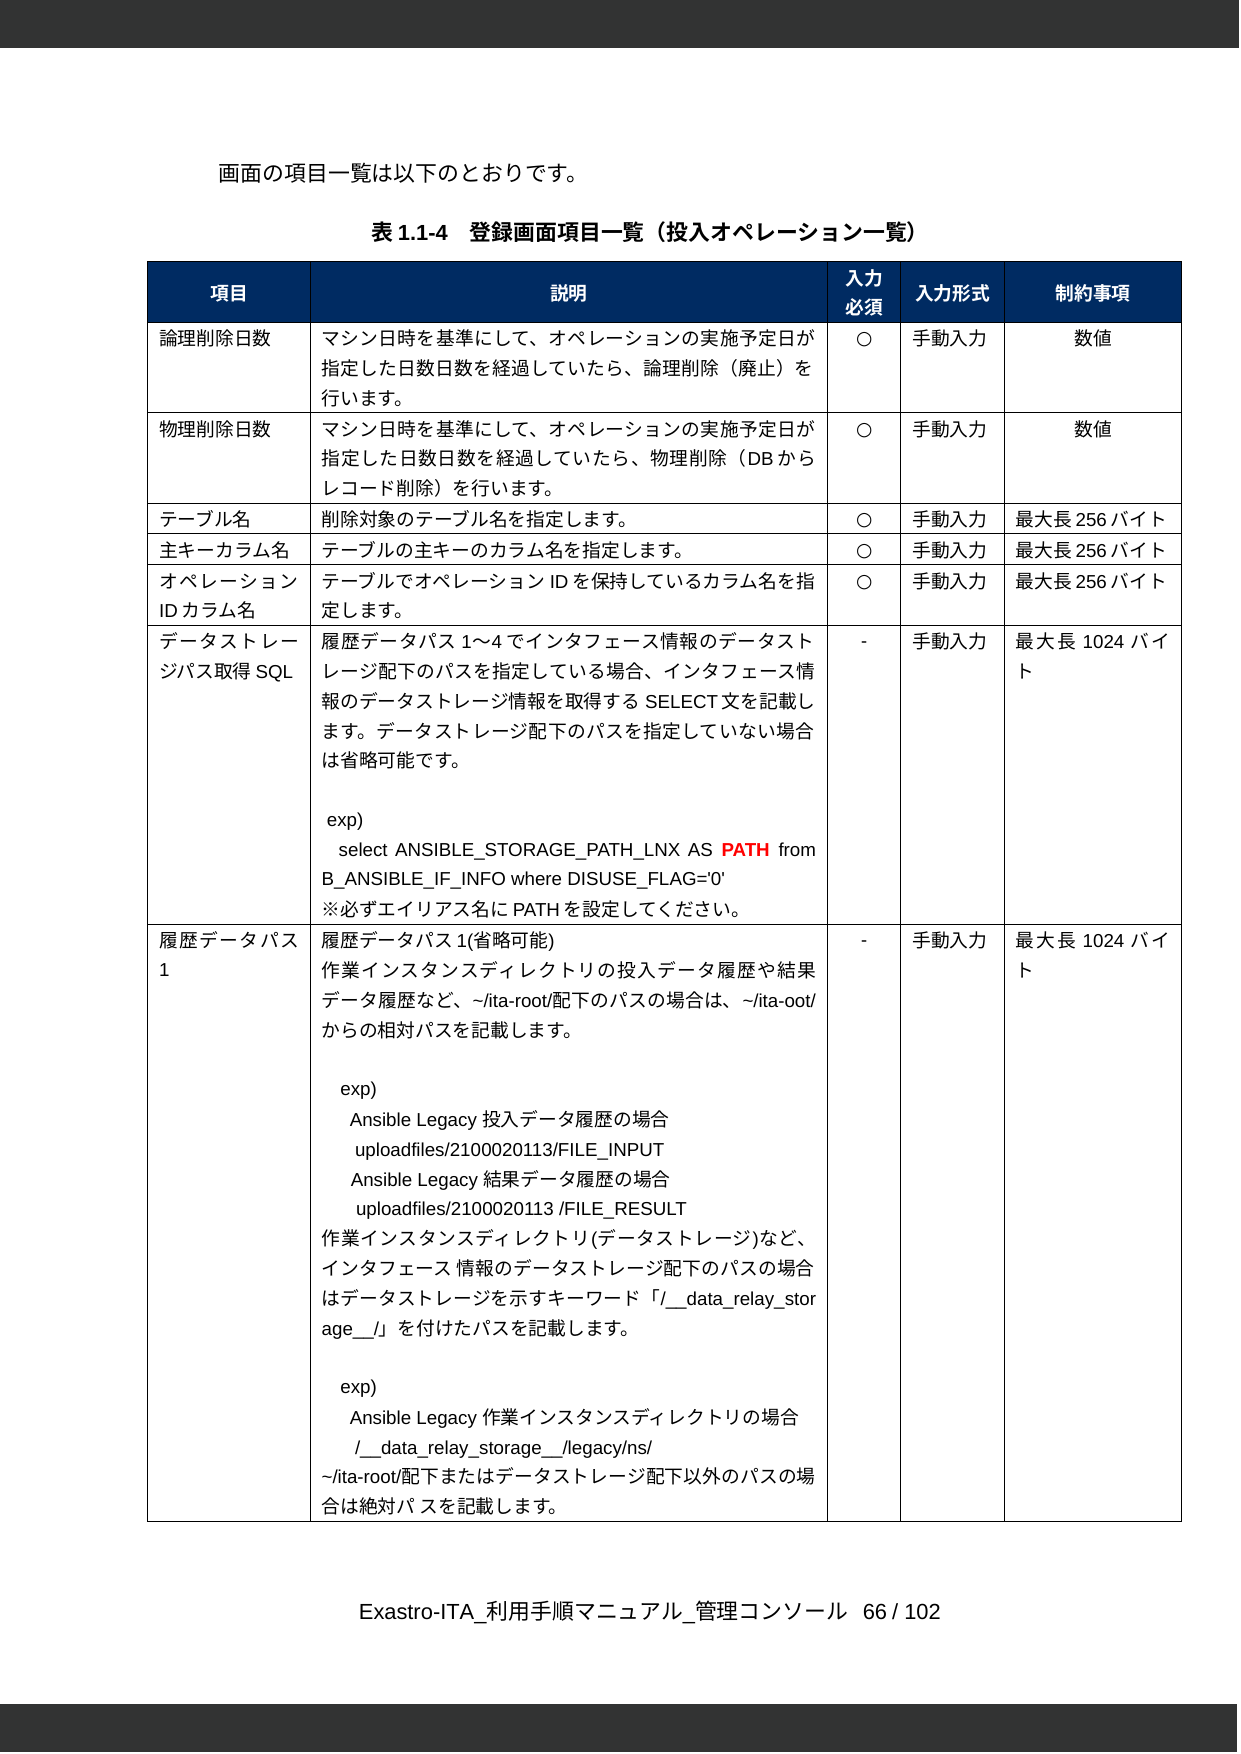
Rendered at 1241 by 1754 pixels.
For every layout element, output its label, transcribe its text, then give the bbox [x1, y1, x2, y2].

table_cell マシン日時を基準にして、オペレーションの実施予定日が指定した日数日数を経過していたら、論理削除（廃止）を行います。 [311, 323, 827, 412]
table_cell ○ [828, 565, 900, 625]
table_cell 手動入力 [901, 413, 1004, 502]
table_header 項目 [148, 262, 310, 322]
table_cell テーブルでオペレーションIDを保持しているカラム名を指定します。 [311, 565, 827, 625]
picture [0, 0, 1239, 48]
table_cell オペレーションIDカラム名 [148, 565, 310, 625]
table_cell 主キーカラム名 [148, 534, 310, 564]
table_cell 数値 [1005, 413, 1181, 502]
table_header 入力 必須 [828, 262, 900, 322]
picture [0, 1704, 1237, 1752]
table_cell 手動入力 [901, 504, 1004, 533]
table_cell 論理削除日数 [148, 323, 310, 412]
table_header 制約事項 [1005, 262, 1181, 322]
table_cell 最大長256バイト [1005, 565, 1181, 625]
table_cell 手動入力 [901, 626, 1004, 924]
table_cell 最大長256バイト [1005, 504, 1181, 533]
table_cell 最大長256バイト [1005, 534, 1181, 564]
table_cell 手動入力 [901, 925, 1004, 1521]
table_cell 数値 [1005, 323, 1181, 412]
table_cell - [828, 626, 900, 924]
table_cell データストレージパス取得SQL [148, 626, 310, 924]
table_header 入力形式 [901, 262, 1004, 322]
table_cell テーブルの主キーのカラム名を指定します。 [311, 534, 827, 564]
table_cell 手動入力 [901, 323, 1004, 412]
table_cell 手動入力 [901, 565, 1004, 625]
table_cell 履歴データパス1 [148, 925, 310, 1521]
table_cell ○ [828, 413, 900, 502]
table_header 説明 [311, 262, 827, 322]
table_cell - [828, 925, 900, 1521]
table_cell 削除対象のテーブル名を指定します。 [311, 504, 827, 533]
text 表 1.1-4 登録画面項目一覧（投入オペレーション一覧） [148, 201, 1152, 261]
table_cell 最大長1024バイト [1005, 626, 1181, 924]
text 画面の項目一覧は以下のとおりです。 [218, 142, 1152, 201]
table_cell マシン日時を基準にして、オペレーションの実施予定日が指定した日数日数を経過していたら、物理削除（DBからレコード削除）を行います。 [311, 413, 827, 502]
table_cell テーブル名 [148, 504, 310, 533]
table_cell 最大長1024バイト [1005, 925, 1181, 1521]
table_cell ○ [828, 323, 900, 412]
table_cell 物理削除日数 [148, 413, 310, 502]
table_cell ○ [828, 504, 900, 533]
table_cell 手動入力 [901, 534, 1004, 564]
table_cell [311, 925, 827, 1521]
table_cell ○ [828, 534, 900, 564]
table_cell 履歴データパス1～4でインタフェース情報のデータストレージ配下のパスを指定している場合、インタフェース情報のデータストレージ情報を取得するSELECT文を記載します。データストレージ配下のパスを指定していない場合は省略可能です。 exp) select ANSIBLE_STORAGE_PATH_LNX AS PATH from B_ANSIBLE_IF_INFO where DISUSE_FLAG='0' ※必ずエイリアス名にPATHを設定してください。 [311, 626, 827, 924]
